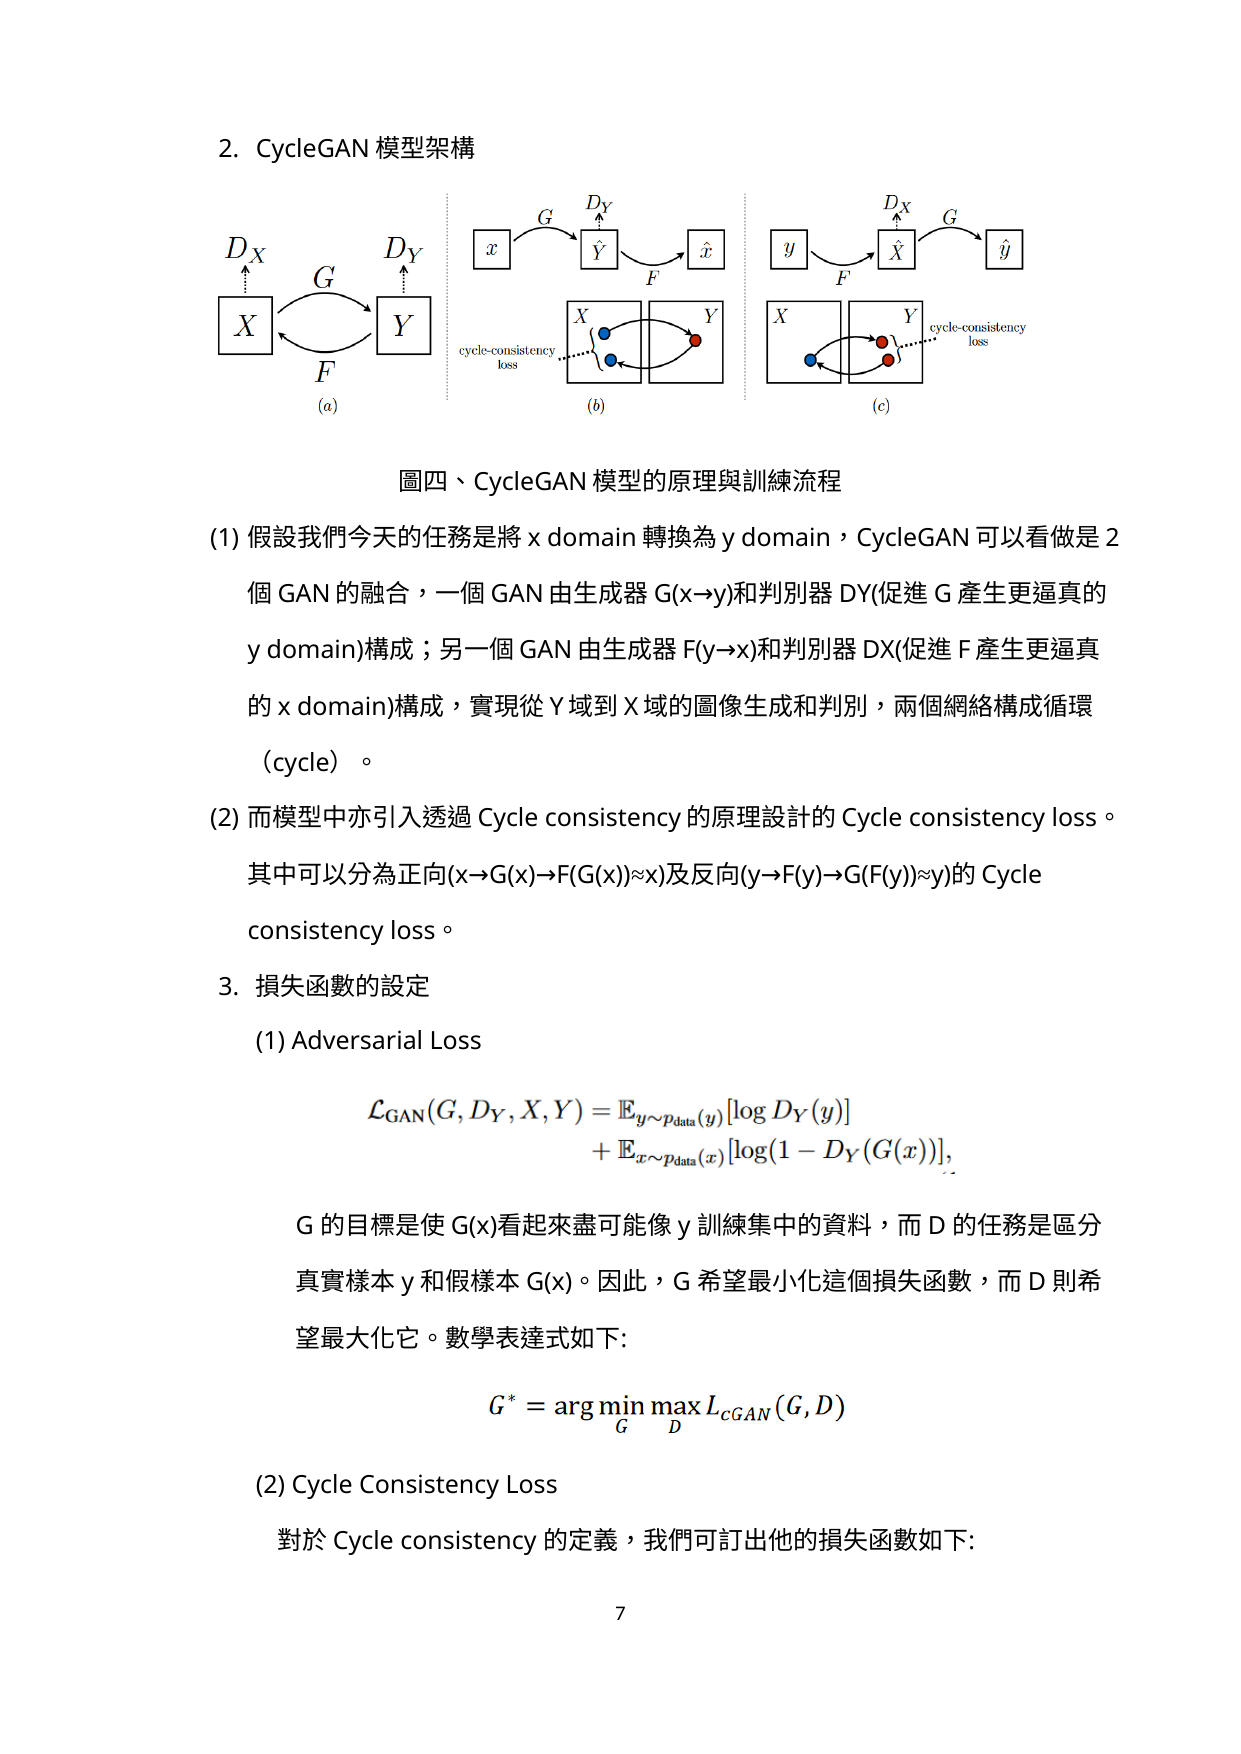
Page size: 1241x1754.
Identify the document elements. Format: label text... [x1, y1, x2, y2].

list 而模型中亦引入透過Cycle consistency的原理設計的Cycle consistency loss。其中可以分為正向(x→G(x)→F(G(x))≈x)及反向(y→F(y)→G(F(y))≈y)的Cycle consistency loss。 [210, 797, 1122, 947]
list 損失函數的設定 [218, 965, 1122, 1003]
list (1) Adversarial Loss [256, 1021, 1122, 1058]
picture [359, 1090, 959, 1174]
list CycleGAN模型架構 [218, 128, 1122, 165]
list 假設我們今天的任務是將x domain轉換為y domain，CycleGAN可以看做是2個GAN的融合，一個GAN由生成器G(x→y)和判別器DY(促進G產生更逼真的y domain)構成；另一個GAN由生成器F(y→x)和判別器DX(促進F產生更逼真的x domain)構成，實現從Y域到X域的圖像生成和判別，兩個網絡構成循環（cycle）。 [210, 517, 1122, 779]
picture [205, 183, 1035, 423]
text 圖四、CycleGAN模型的原理與訓練流程 [118, 461, 1122, 498]
text 對於 Cycle consistency 的定義，我們可訂出他的損失函數如下: [251, 1519, 1122, 1557]
picture [478, 1385, 854, 1437]
text G 的目標是使 G(x)看起來盡可能像 y 訓練集中的資料，而 D 的任務是區分真實樣本 y 和假樣本 G(x)。因此，G 希望最小化這個損失函數，而 D 則希望最大化它。數學表達式如下: [295, 1205, 1122, 1355]
list (2) Cycle Consistency Loss [256, 1465, 1122, 1503]
